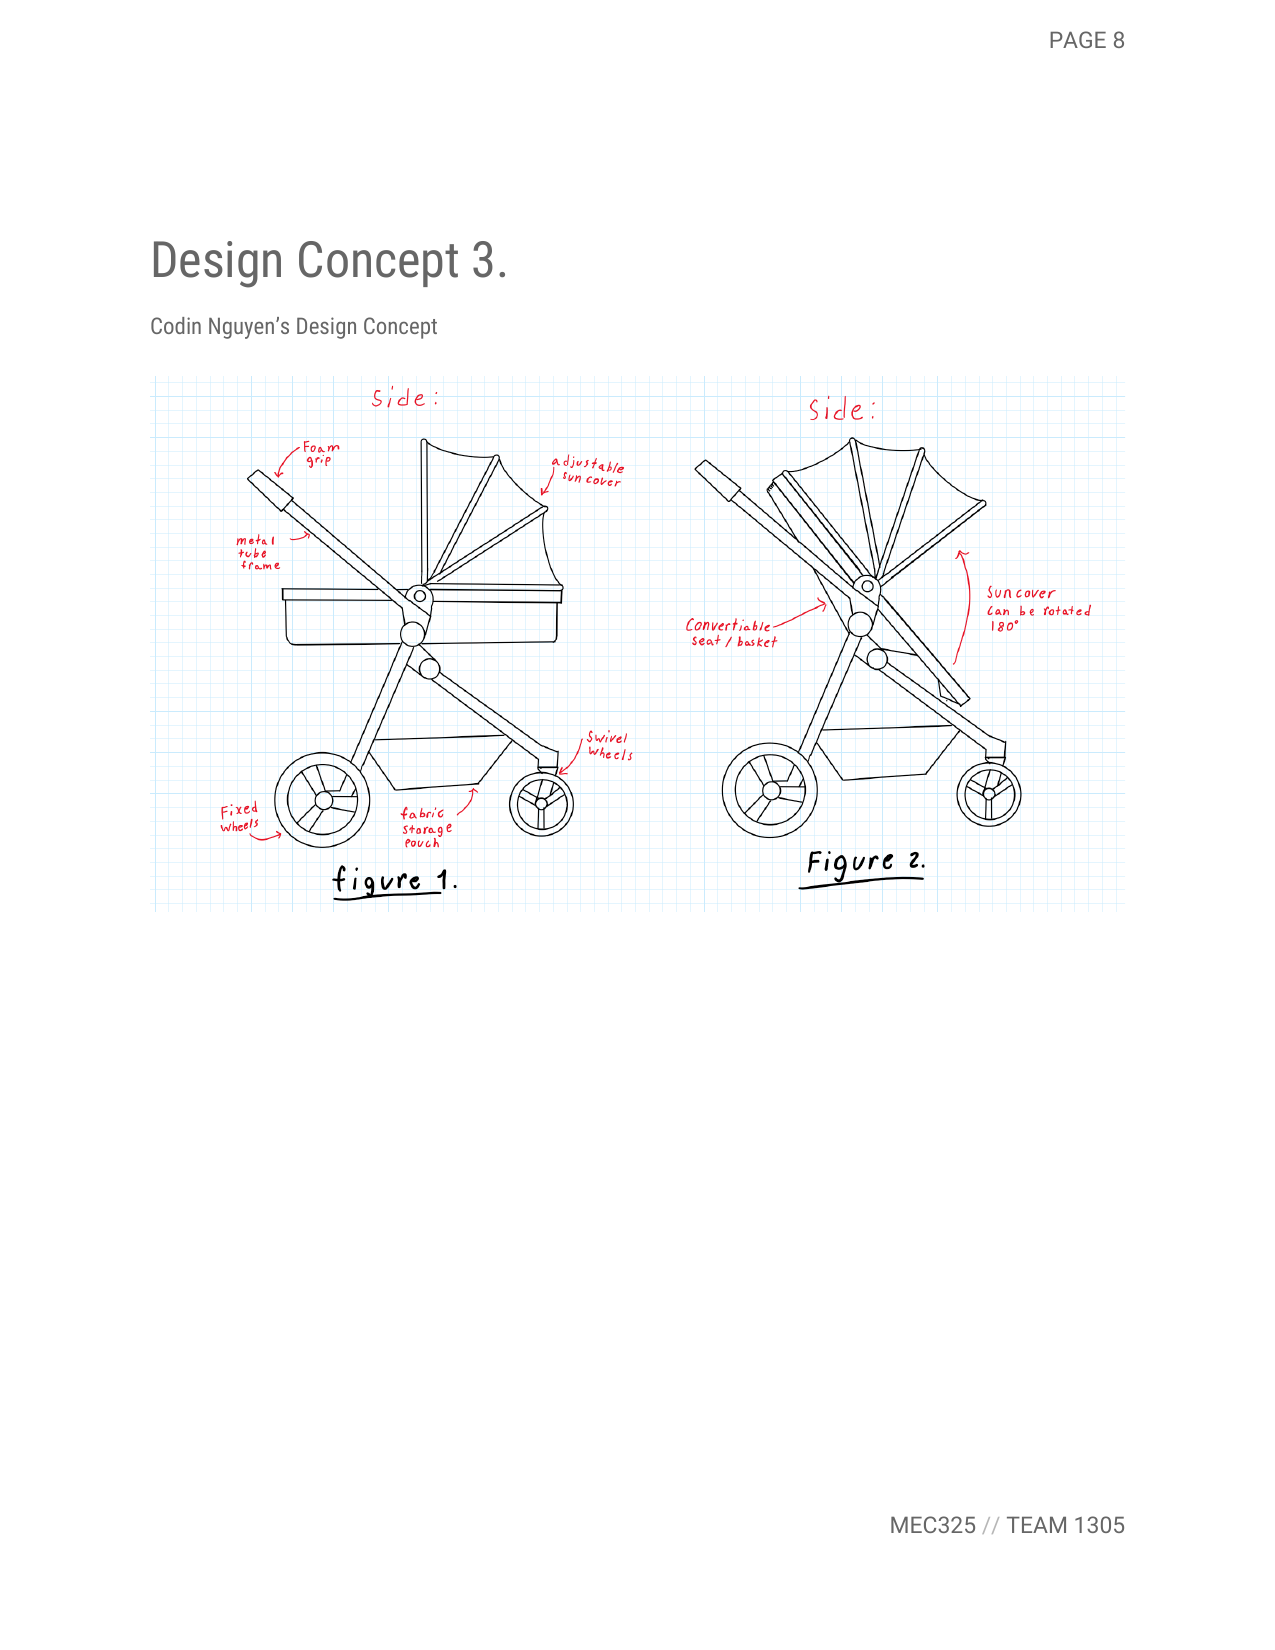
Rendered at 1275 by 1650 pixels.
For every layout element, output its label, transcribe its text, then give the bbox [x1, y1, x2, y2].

text Codin Nguyen’s Design Concept [150, 313, 1125, 340]
subtitle Design Concept 3. [150, 232, 1125, 290]
picture [150, 376, 1125, 912]
